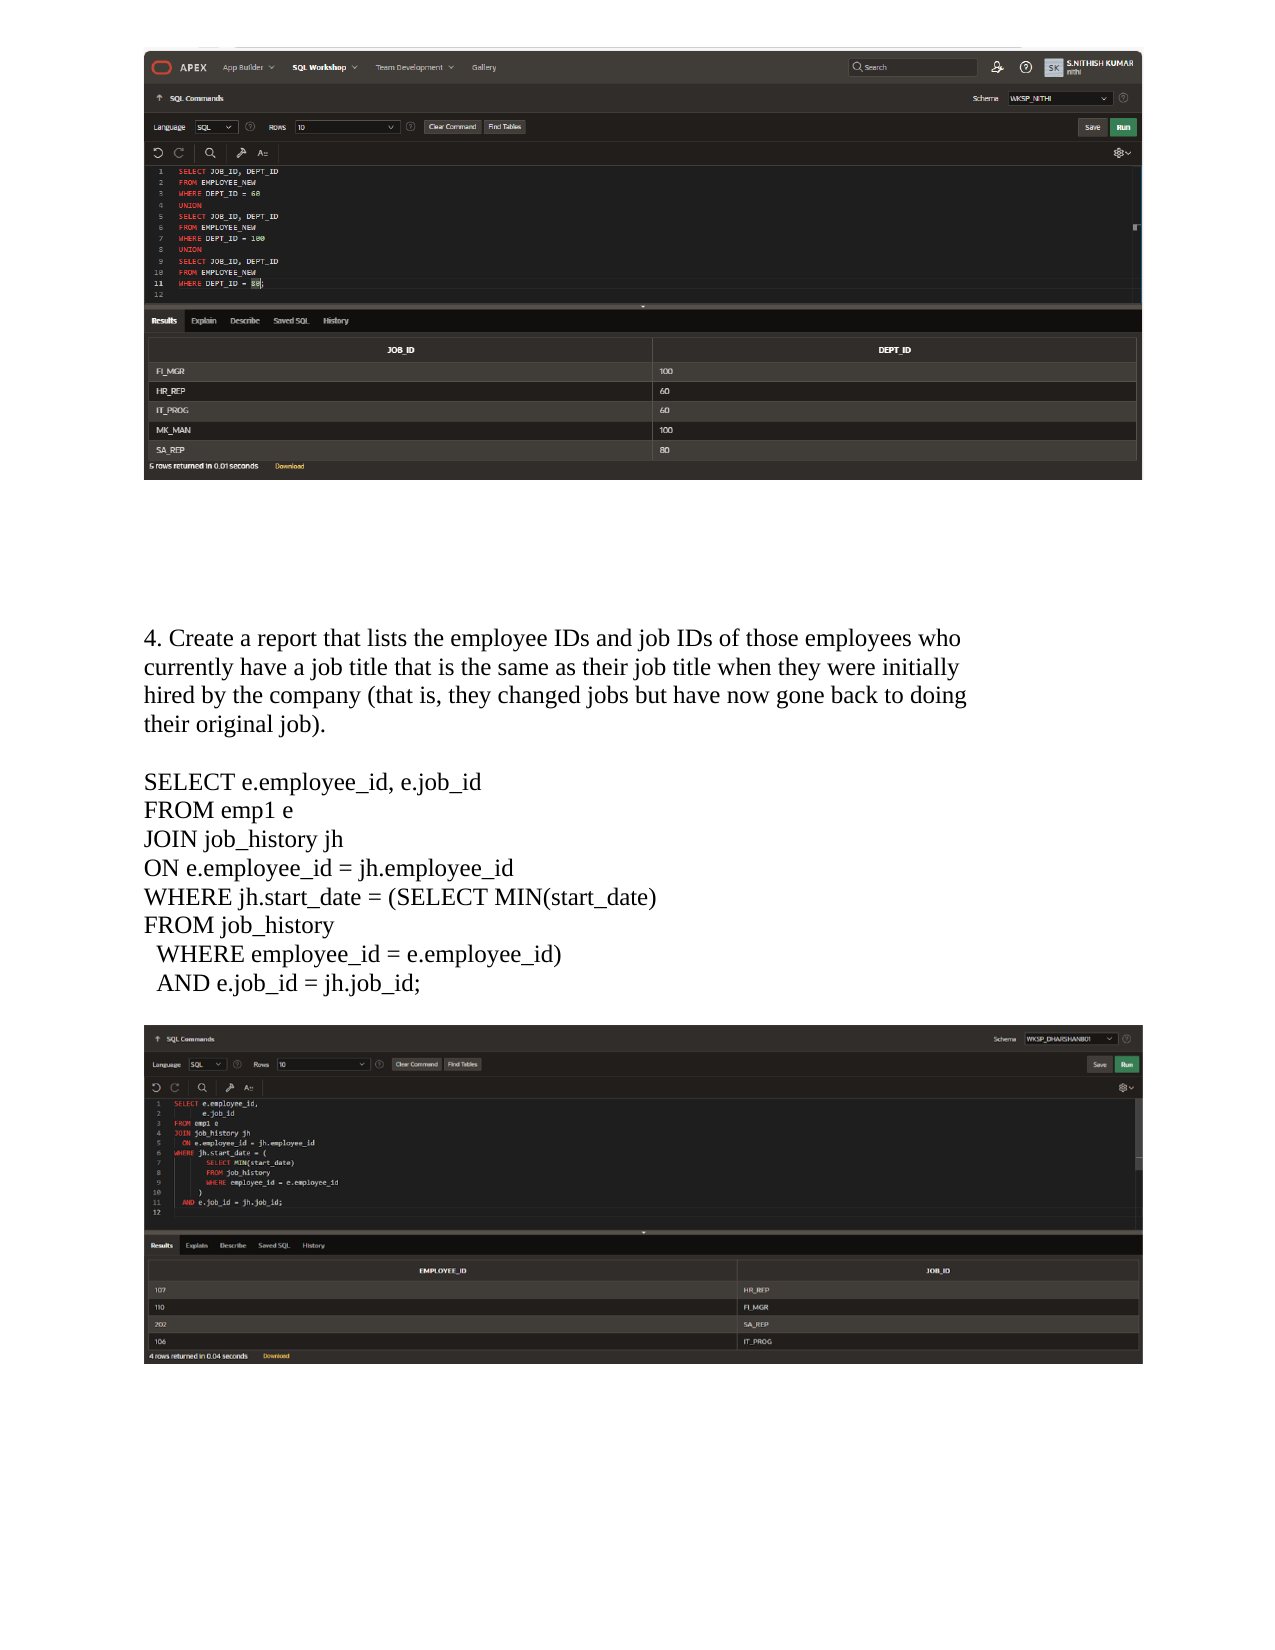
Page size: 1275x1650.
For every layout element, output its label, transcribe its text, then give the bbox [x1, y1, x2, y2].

picture [143, 1025, 1144, 1365]
text currently have a job title that is the same as their job title when they were initially [143, 652, 1144, 680]
text WHERE jh.start_date = (SELECT MIN(start_date) [143, 882, 1144, 910]
text their original job). [143, 709, 1144, 738]
text FROM emp1 e [143, 795, 1144, 824]
picture [143, 47, 1144, 480]
text SELECT e.employee_id, e.job_id [143, 767, 1144, 795]
text FROM job_history [143, 910, 1144, 939]
text AND e.job_id = jh.job_id; [143, 968, 1144, 997]
text WHERE employee_id = e.employee_id) [143, 939, 1144, 968]
text 4. Create a report that lists the employee IDs and job IDs of those employees who [143, 623, 1144, 652]
text hired by the company (that is, they changed jobs but have now gone back to doing [143, 680, 1144, 709]
text ON e.employee_id = jh.employee_id [143, 853, 1144, 882]
text JOIN job_history jh [143, 824, 1144, 853]
